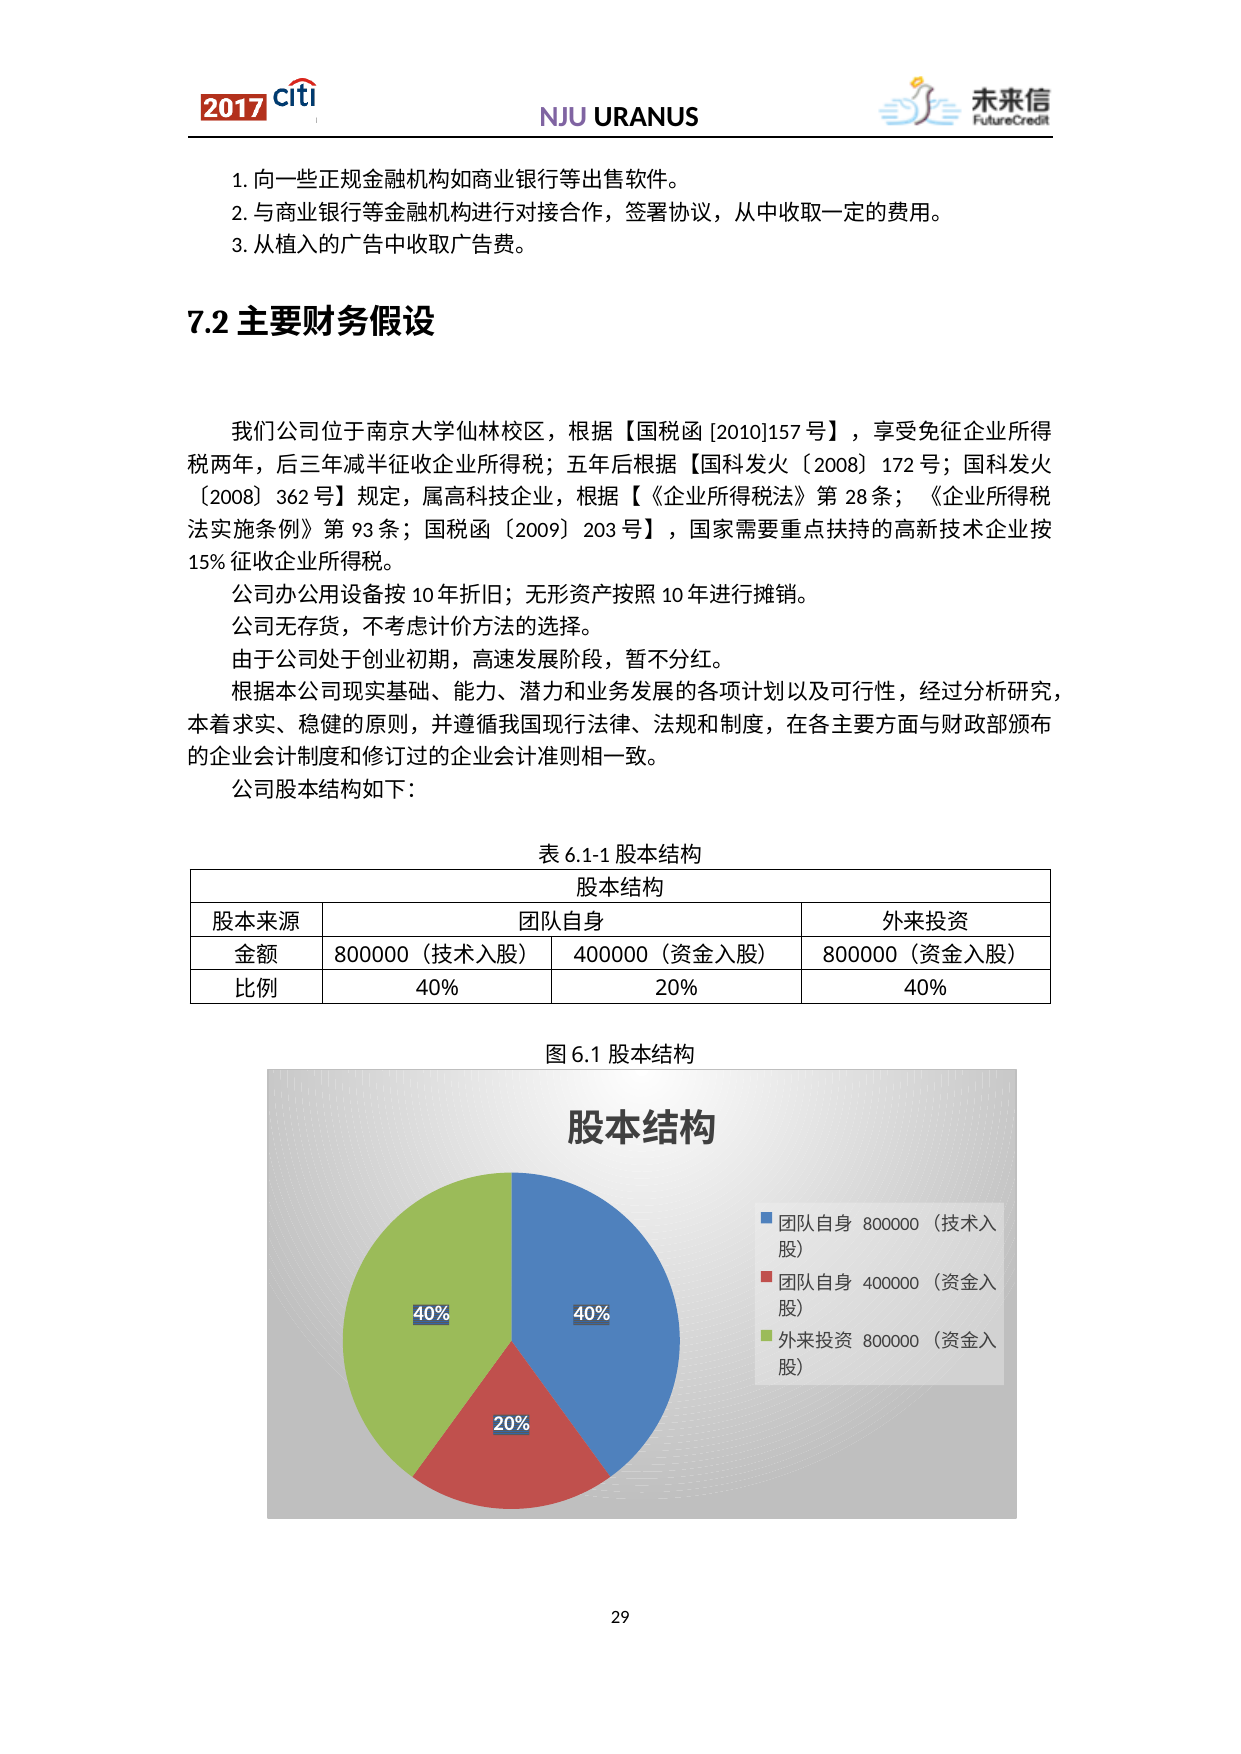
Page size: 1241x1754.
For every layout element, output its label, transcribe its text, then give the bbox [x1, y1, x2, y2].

table_cell 20% [552, 970, 801, 1003]
picture [187, 78, 317, 123]
table_cell 800000（技术入股） [323, 937, 551, 969]
text 2. 与商业银行等金融机构进行对接合作，签署协议，从中收取一定的费用。 [187, 194, 1053, 227]
table_cell 金额 [191, 937, 322, 969]
table_cell 团队自身 [323, 903, 801, 936]
table_cell 40% [323, 970, 551, 1003]
table_header 股本结构 [191, 870, 1050, 902]
text 根据本公司现实基础、能力、潜力和业务发展的各项计划以及可行性，经过分析研究，本着求实、稳健的原则，并遵循我国现行法律、法规和制度，在各主要方面与财政部颁布的企业会计制度和修订过的企业会计准则相一致。 [187, 674, 1053, 771]
text 3. 从植入的广告中收取广告费。 [187, 227, 1053, 259]
text 图6.1 股本结构 [187, 1036, 1053, 1069]
table_cell 400000（资金入股） [552, 937, 801, 969]
text 我们公司位于南京大学仙林校区，根据【国税函 [2010]157号】，享受免征企业所得税两年，后三年减半征收企业所得税；五年后根据【国科发火〔2008〕172号；国科发火〔2008〕362号】规定，属高科技企业，根据【《企业所得税法》第28条； 《企业所得税法实施条例》第93条；国税函〔2009〕203号】，国家需要重点扶持的高新技术企业按 15% 征收企业所得税。 [187, 414, 1053, 576]
text 1. 向一些正规金融机构如商业银行等出售软件。 [187, 162, 1053, 194]
table_cell 股本来源 [191, 903, 322, 936]
text 公司办公用设备按 10年折旧；无形资产按照10年进行摊销。 [187, 576, 1053, 609]
subtitle 7.2 主要财务假设 [187, 287, 1053, 352]
text 表6.1-1 股本结构 [187, 836, 1053, 869]
table_cell 外来投资 [802, 903, 1050, 936]
text 公司股本结构如下： [187, 771, 1053, 804]
text 由于公司处于创业初期，高速发展阶段，暂不分红。 [187, 641, 1053, 674]
table_cell 40% [802, 970, 1050, 1003]
picture [877, 76, 1053, 127]
table_cell 比例 [191, 970, 322, 1003]
table_cell 800000（资金入股） [802, 937, 1050, 969]
text 公司无存货，不考虑计价方法的选择。 [187, 609, 1053, 641]
